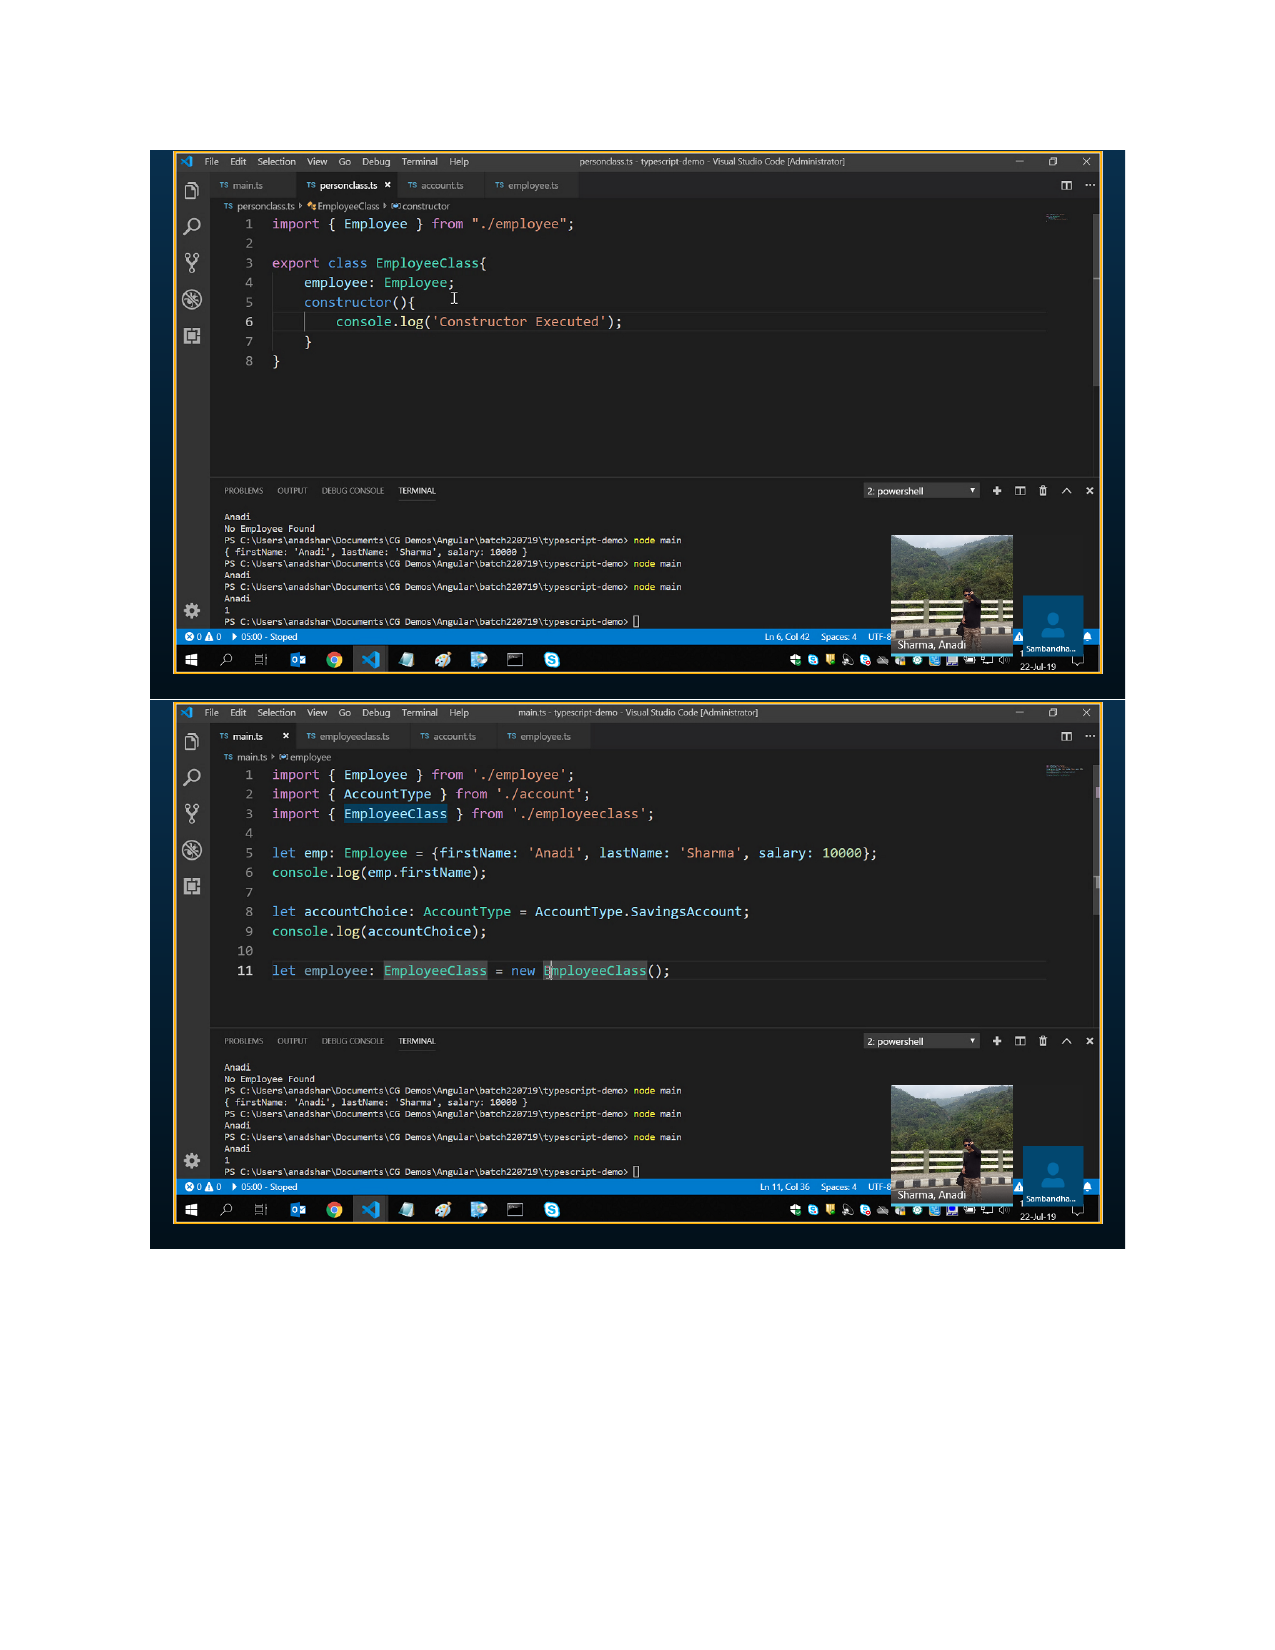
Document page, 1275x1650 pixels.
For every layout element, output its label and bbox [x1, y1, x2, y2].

picture [150, 700, 1125, 1249]
picture [150, 150, 1125, 699]
